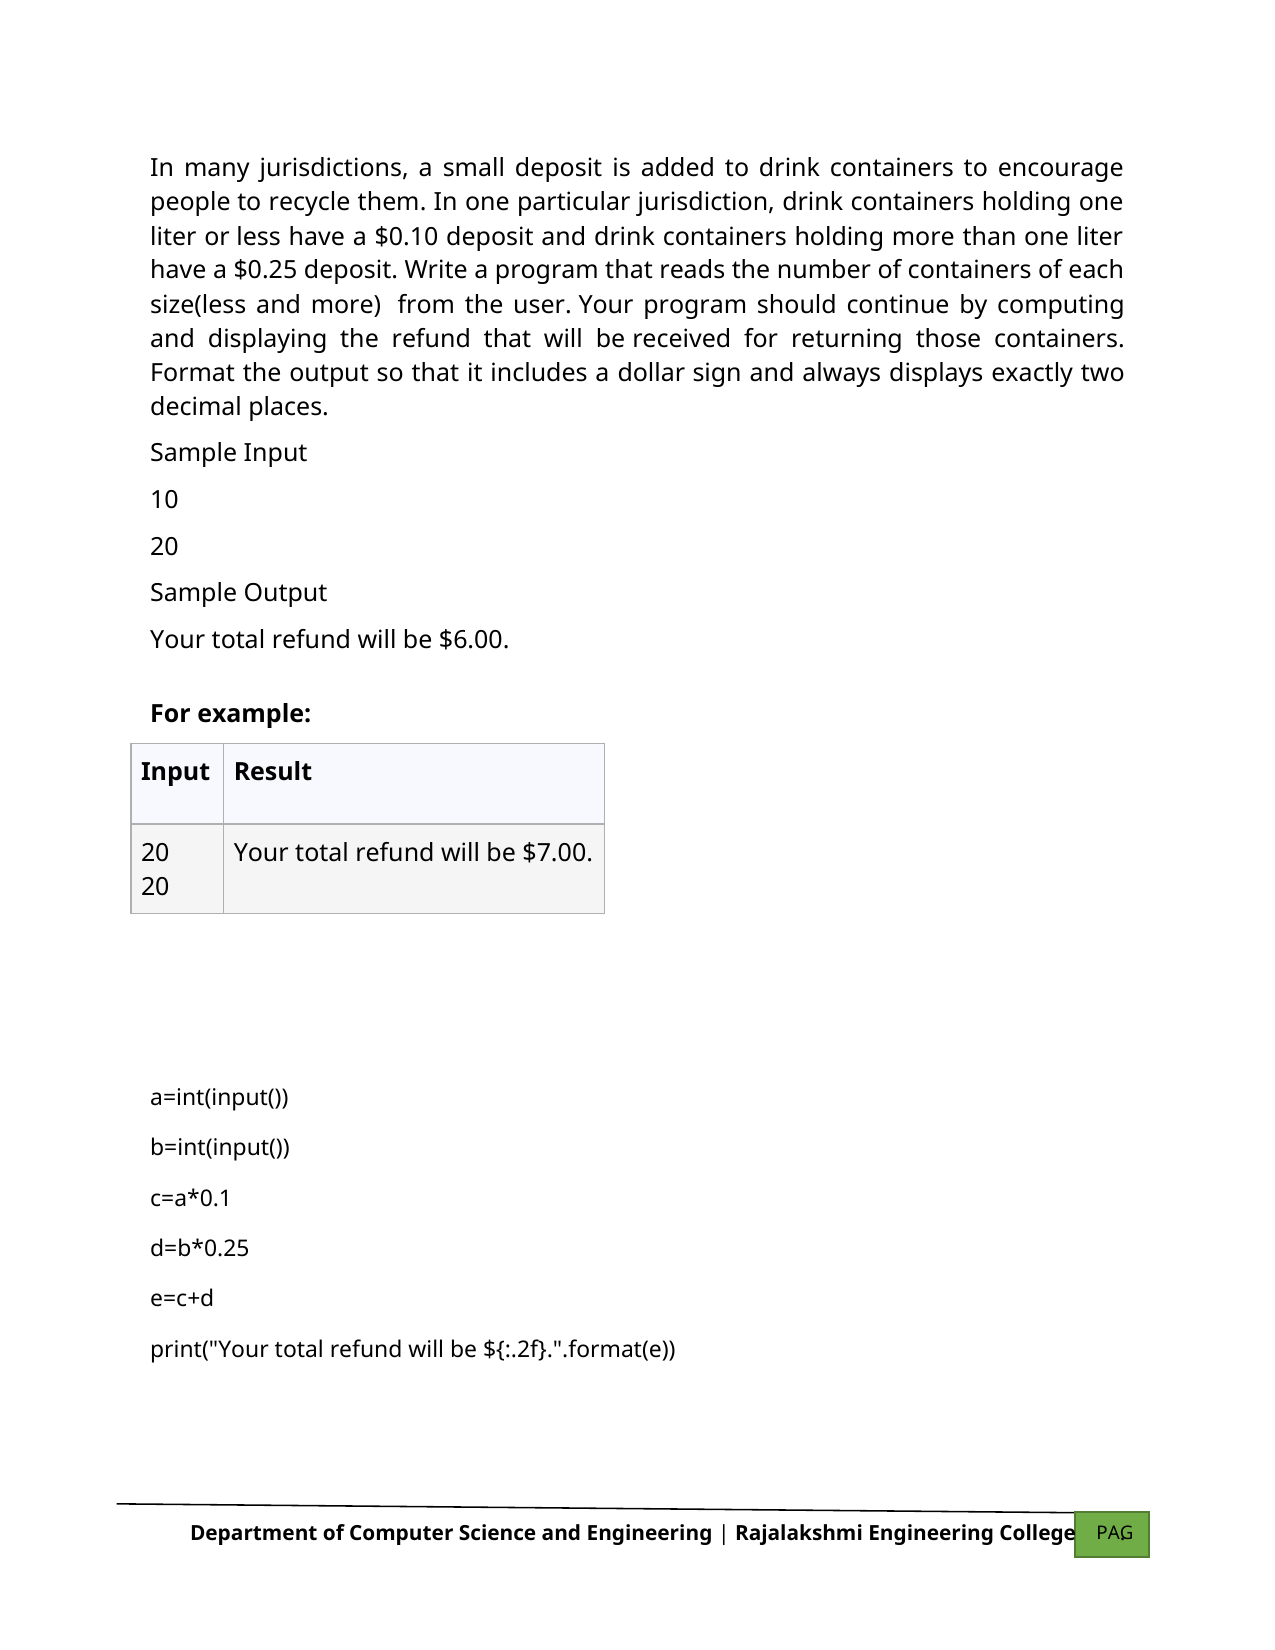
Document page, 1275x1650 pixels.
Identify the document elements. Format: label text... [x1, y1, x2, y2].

text b=int(input()) [150, 1131, 1125, 1162]
text print("Your total refund will be ${:.2f}.".format(e)) [150, 1333, 1125, 1364]
text d=b*0.25 [150, 1232, 1125, 1263]
text 20 [150, 528, 1125, 562]
text e=c+d [150, 1282, 1125, 1314]
text Sample Output [150, 575, 1125, 609]
text Sample Input [150, 435, 1125, 469]
text Your total refund will be $6.00. [150, 621, 1125, 683]
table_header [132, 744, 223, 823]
text c=a*0.1 [150, 1182, 1125, 1213]
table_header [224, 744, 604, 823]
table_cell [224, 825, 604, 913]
text a=int(input()) [150, 1081, 1125, 1112]
text 10 [150, 482, 1125, 516]
text In many jurisdictions, a small deposit is added to drink containers to encourage people to recycle them. In one particular jurisdiction, drink containers holding one liter or less have a $0.10 deposit and drink containers holding more than one liter have a $0.25 deposit. Write a program that reads the number of containers of each size(less and more) from the user. Your program should continue by computing and displaying the refund that will be received for returning those containers. Format the output so that it includes a dollar sign and always displays exactly two decimal places. [150, 150, 1125, 422]
text For example: [150, 696, 1125, 730]
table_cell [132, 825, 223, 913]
